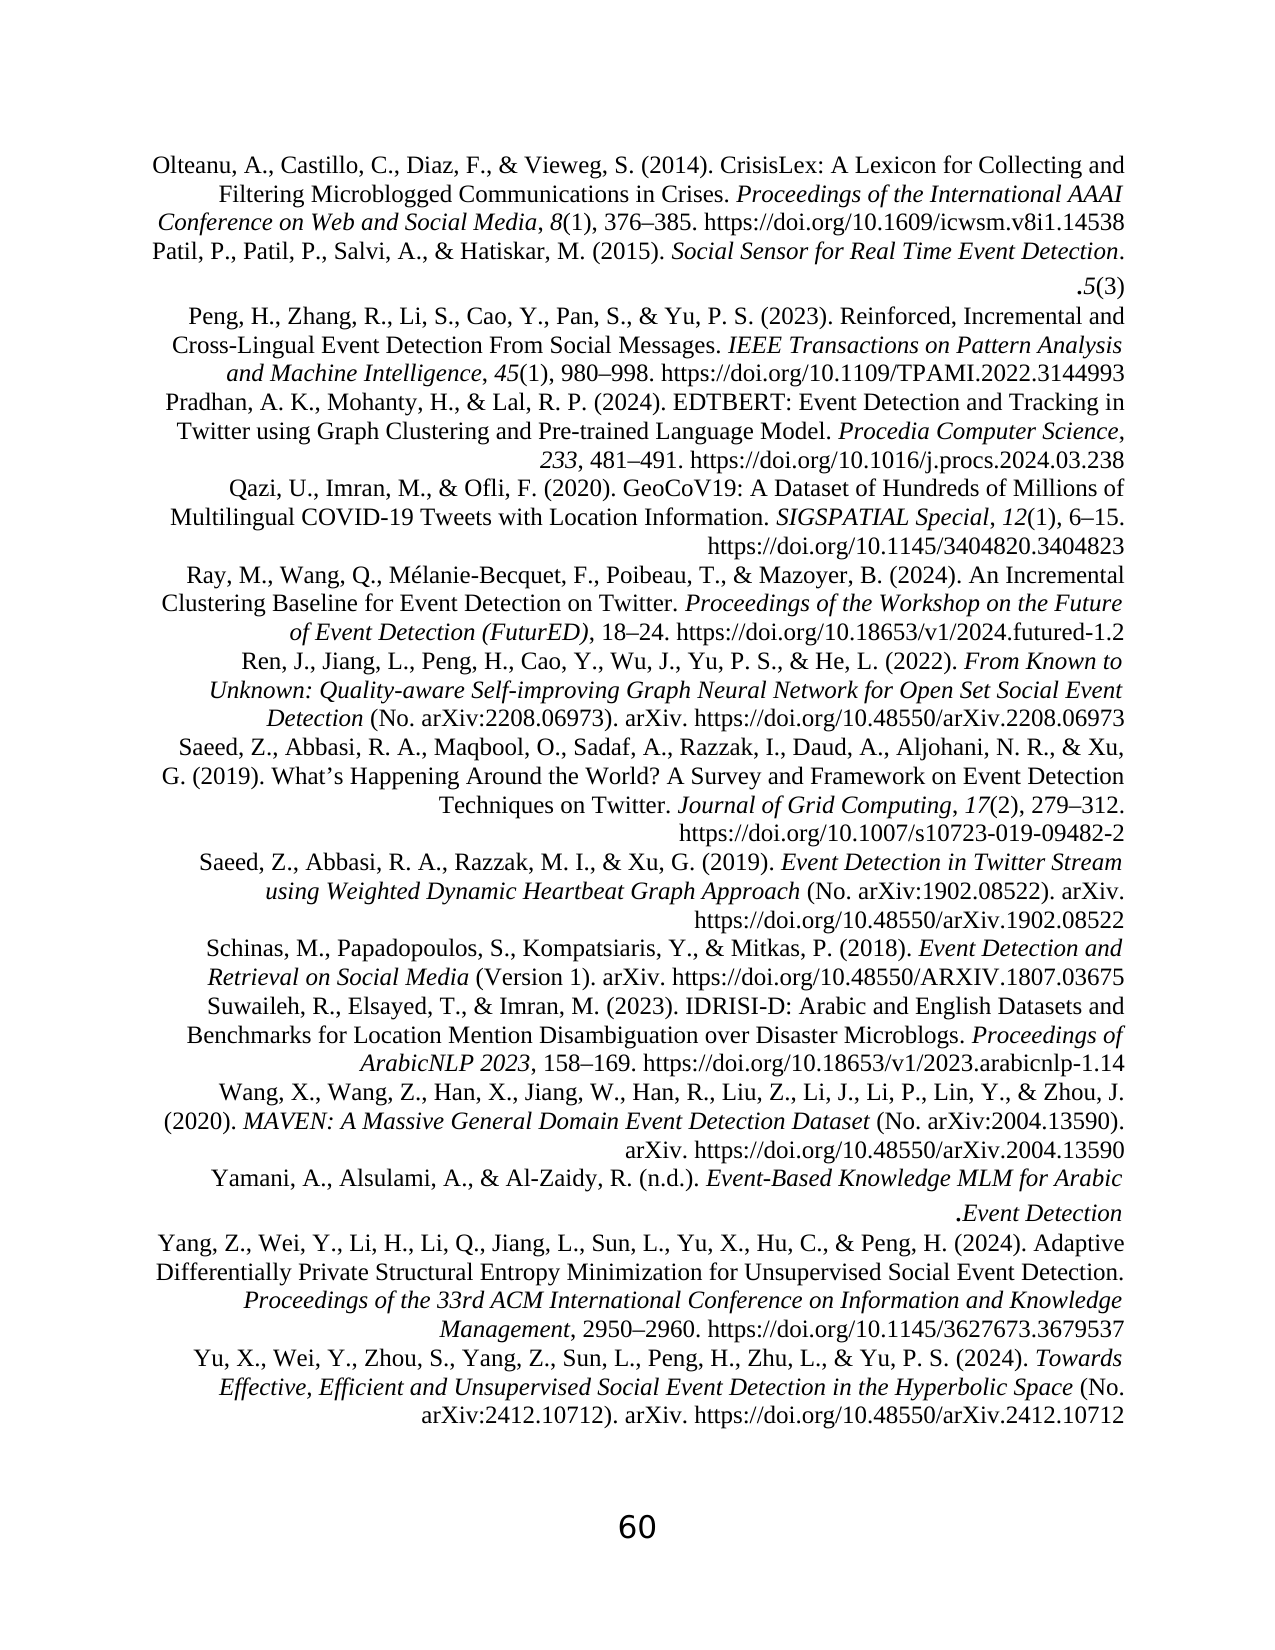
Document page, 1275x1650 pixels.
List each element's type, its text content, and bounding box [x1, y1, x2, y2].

text Suwaileh, R., Elsayed, T., & Imran, M. (2023). IDRISI-D: Arabic and English Datasets and Benchmarks for Location Mention Disambiguation over Disaster Microblogs. Proceedings of ArabicNLP 2023, 158–169. https://doi.org/10.18653/v1/2023.arabicnlp-1.14 [150, 991, 1125, 1077]
text Saeed, Z., Abbasi, R. A., Razzak, M. I., & Xu, G. (2019). Event Detection in Twitter Stream using Weighted Dynamic Heartbeat Graph Approach (No. arXiv:1902.08522). arXiv. https://doi.org/10.48550/arXiv.1902.08522 [150, 847, 1125, 933]
text Ren, J., Jiang, L., Peng, H., Cao, Y., Wu, J., Yu, P. S., & He, L. (2022). From Known to Unknown: Quality-aware Self-improving Graph Neural Network for Open Set Social Event Detection (No. arXiv:2208.06973). arXiv. https://doi.org/10.48550/arXiv.2208.06973 [150, 646, 1125, 732]
text Peng, H., Zhang, R., Li, S., Cao, Y., Pan, S., & Yu, P. S. (2023). Reinforced, Incremental and Cross-Lingual Event Detection From Social Messages. IEEE Transactions on Pattern Analysis and Machine Intelligence, 45(1), 980–998. https://doi.org/10.1109/TPAMI.2022.3144993 [150, 301, 1125, 387]
text Yu, X., Wei, Y., Zhou, S., Yang, Z., Sun, L., Peng, H., Zhu, L., & Yu, P. S. (2024). Towards Effective, Efficient and Unsupervised Social Event Detection in the Hyperbolic Space (No. arXiv:2412.10712). arXiv. https://doi.org/10.48550/arXiv.2412.10712 [150, 1343, 1125, 1429]
text Saeed, Z., Abbasi, R. A., Maqbool, O., Sadaf, A., Razzak, I., Daud, A., Aljohani, N. R., & Xu, G. (2019). What’s Happening Around the World? A Survey and Framework on Event Detection Techniques on Twitter. Journal of Grid Computing, 17(2), 279–312. https://doi.org/10.1007/s10723-019-09482-2 [150, 732, 1125, 847]
text Olteanu, A., Castillo, C., Diaz, F., & Vieweg, S. (2014). CrisisLex: A Lexicon for Collecting and Filtering Microblogged Communications in Crises. Proceedings of the International AAAI Conference on Web and Social Media, 8(1), 376–385. https://doi.org/10.1609/icwsm.v8i1.14538 [150, 150, 1125, 236]
text Wang, X., Wang, Z., Han, X., Jiang, W., Han, R., Liu, Z., Li, J., Li, P., Lin, Y., & Zhou, J. (2020). MAVEN: A Massive General Domain Event Detection Dataset (No. arXiv:2004.13590). arXiv. https://doi.org/10.48550/arXiv.2004.13590 [150, 1077, 1125, 1163]
text Pradhan, A. K., Mohanty, H., & Lal, R. P. (2024). EDTBERT: Event Detection and Tracking in Twitter using Graph Clustering and Pre-trained Language Model. Procedia Computer Science, 233, 481–491. https://doi.org/10.1016/j.procs.2024.03.238 [150, 387, 1125, 473]
text Yamani, A., Alsulami, A., & Al-Zaidy, R. (n.d.). Event-Based Knowledge MLM for Arabic Event Detection. [150, 1163, 1125, 1228]
text Patil, P., Patil, P., Salvi, A., & Hatiskar, M. (2015). Social Sensor for Real Time Event Detection. 5(3). [150, 236, 1125, 301]
text Qazi, U., Imran, M., & Ofli, F. (2020). GeoCoV19: A Dataset of Hundreds of Millions of Multilingual COVID-19 Tweets with Location Information. SIGSPATIAL Special, 12(1), 6–15. https://doi.org/10.1145/3404820.3404823 [150, 473, 1125, 560]
text Schinas, M., Papadopoulos, S., Kompatsiaris, Y., & Mitkas, P. (2018). Event Detection and Retrieval on Social Media (Version 1). arXiv. https://doi.org/10.48550/ARXIV.1807.03675 [150, 933, 1125, 991]
text Yang, Z., Wei, Y., Li, H., Li, Q., Jiang, L., Sun, L., Yu, X., Hu, C., & Peng, H. (2024). Adaptive Differentially Private Structural Entropy Minimization for Unsupervised Social Event Detection. Proceedings of the 33rd ACM International Conference on Information and Knowledge Management, 2950–2960. https://doi.org/10.1145/3627673.3679537 [150, 1228, 1125, 1343]
text Ray, M., Wang, Q., Mélanie-Becquet, F., Poibeau, T., & Mazoyer, B. (2024). An Incremental Clustering Baseline for Event Detection on Twitter. Proceedings of the Workshop on the Future of Event Detection (FuturED), 18–24. https://doi.org/10.18653/v1/2024.futured-1.2 [150, 560, 1125, 646]
